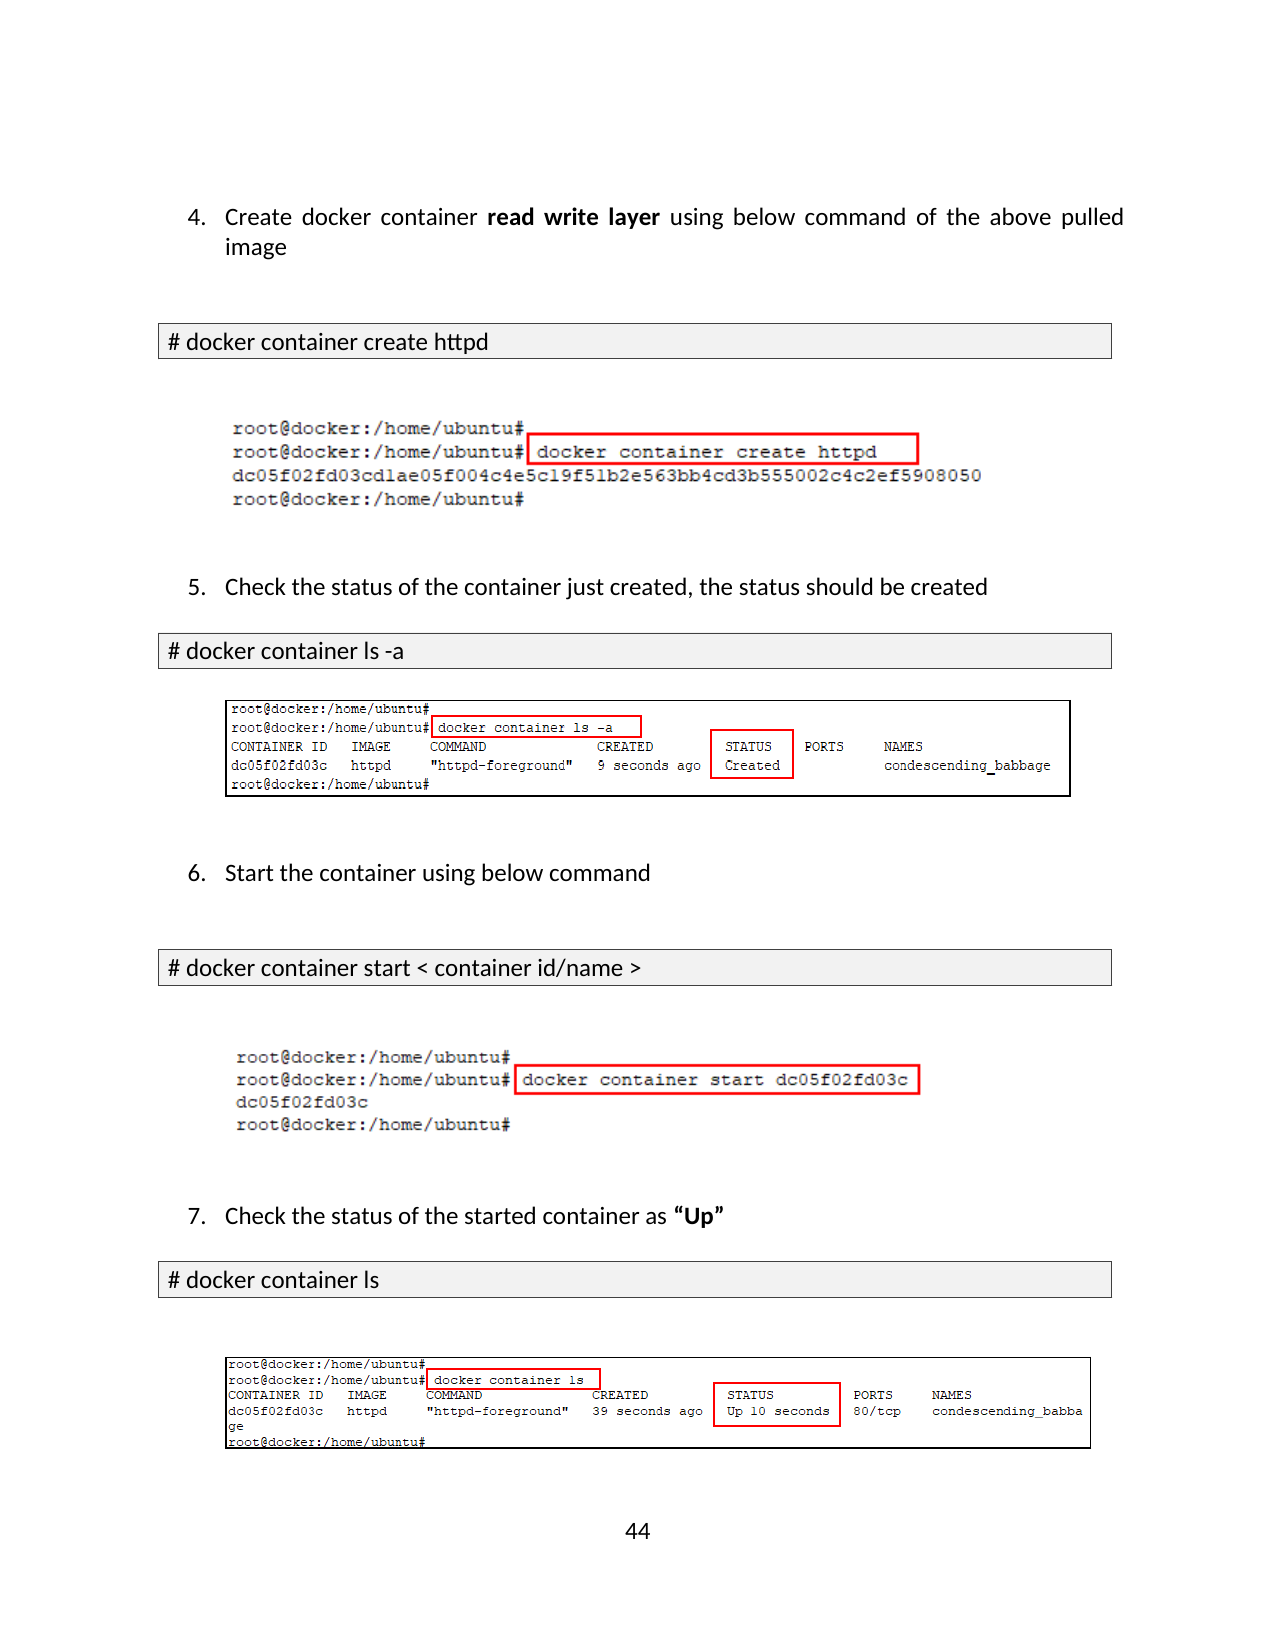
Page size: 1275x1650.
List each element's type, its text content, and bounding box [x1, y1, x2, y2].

text # docker container start < container id/name > [159, 950, 1111, 985]
list Check the status of the started container as “Up” [187, 1200, 1125, 1231]
picture [225, 1047, 1061, 1140]
text # docker container ls -a [159, 634, 1111, 668]
list Create docker container read write layer using below command of the above pulled image [187, 201, 1125, 262]
text # docker container create httpd [159, 324, 1111, 358]
picture [227, 1358, 1090, 1447]
picture [227, 701, 1069, 795]
list Check the status of the container just created, the status should be created [187, 571, 1125, 602]
text # docker container ls [159, 1262, 1111, 1297]
list Start the container using below command [187, 858, 1125, 888]
picture [225, 418, 1059, 511]
